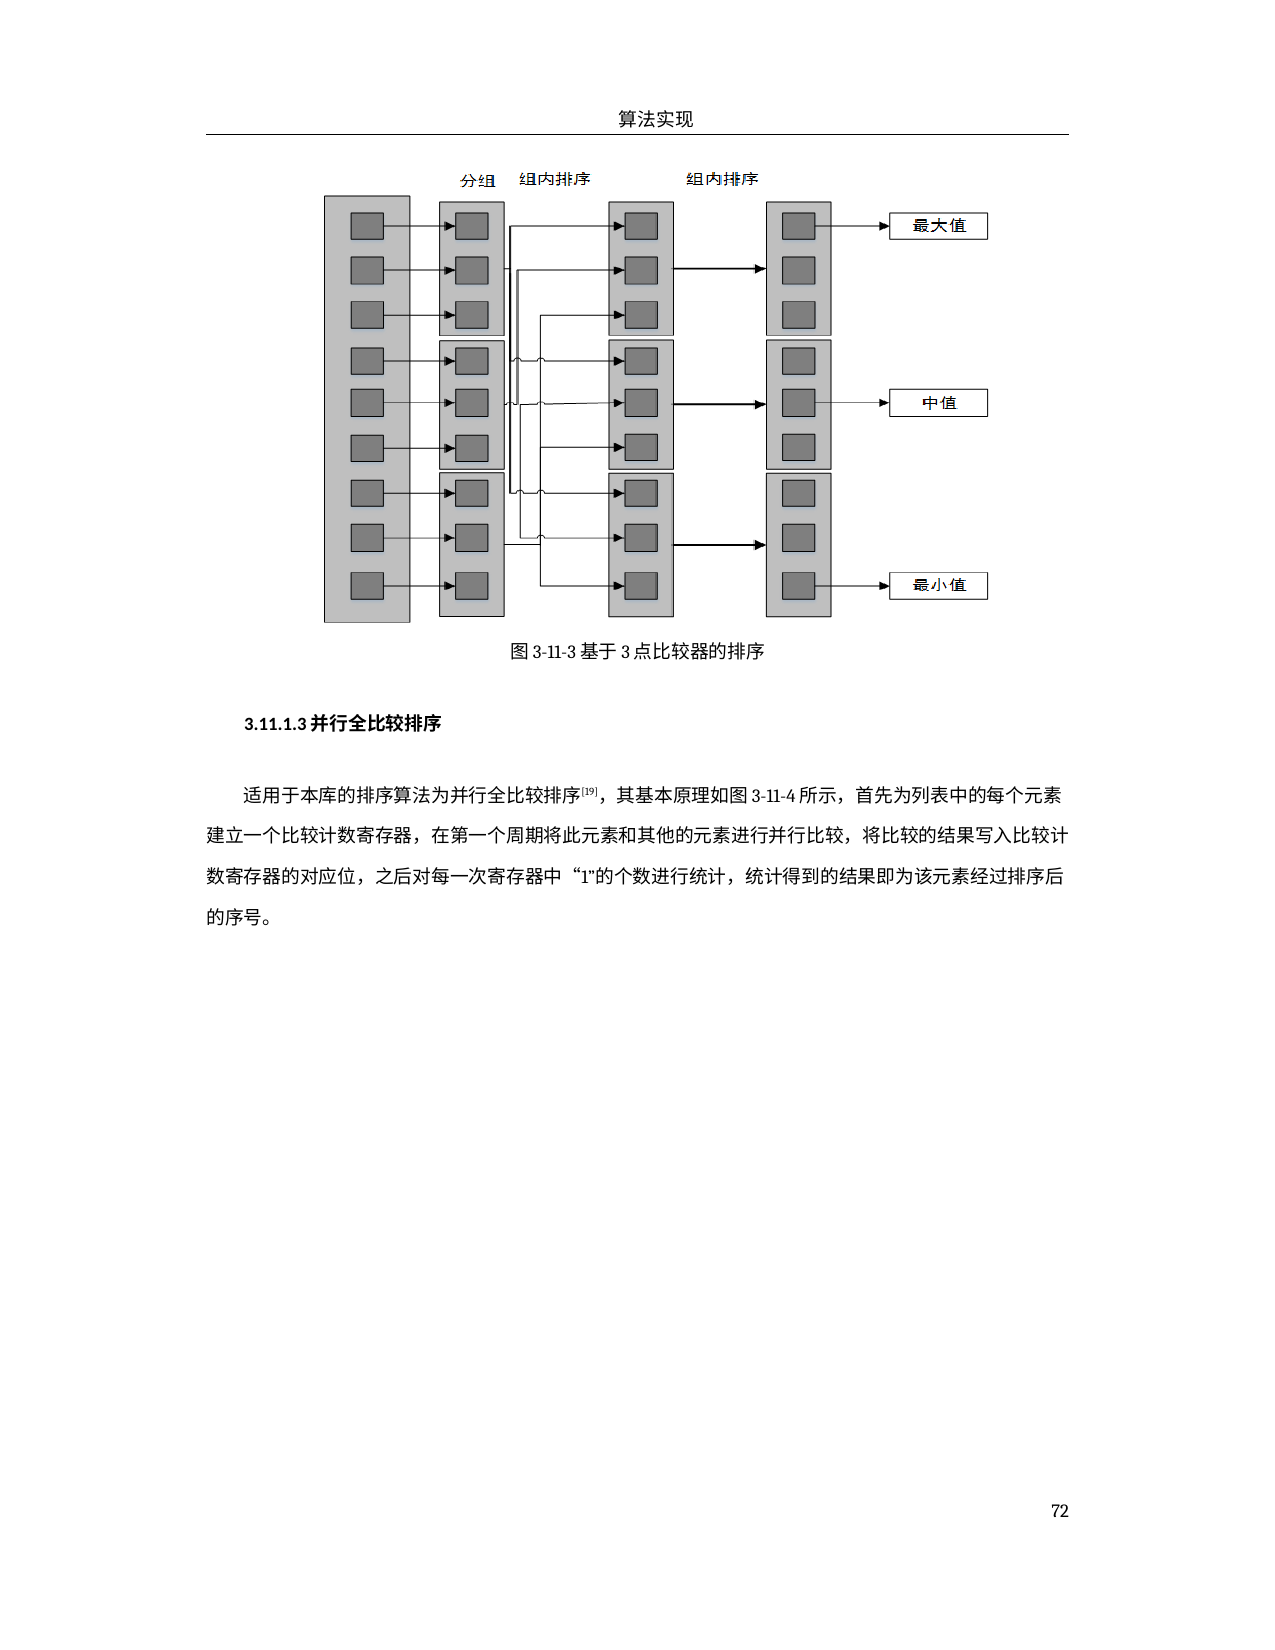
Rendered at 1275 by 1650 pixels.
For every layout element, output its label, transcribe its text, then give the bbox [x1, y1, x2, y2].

picture [323, 166, 989, 623]
subtitle 3.11.1.3 并行全比较排序 [206, 708, 1069, 736]
text 适用于本库的排序算法为并行全比较排序[19]，其基本原理如图3-11-4所示，首先为列表中的每个元素建立一个比较计数寄存器，在第一个周期将此元素和其他的元素进行并行比较，将比较的结果写入比较计数寄存器的对应位，之后对每一次寄存器中“1”的个数进行统计，统计得到的结果即为该元素经过排序后的序号。 [206, 780, 1069, 930]
